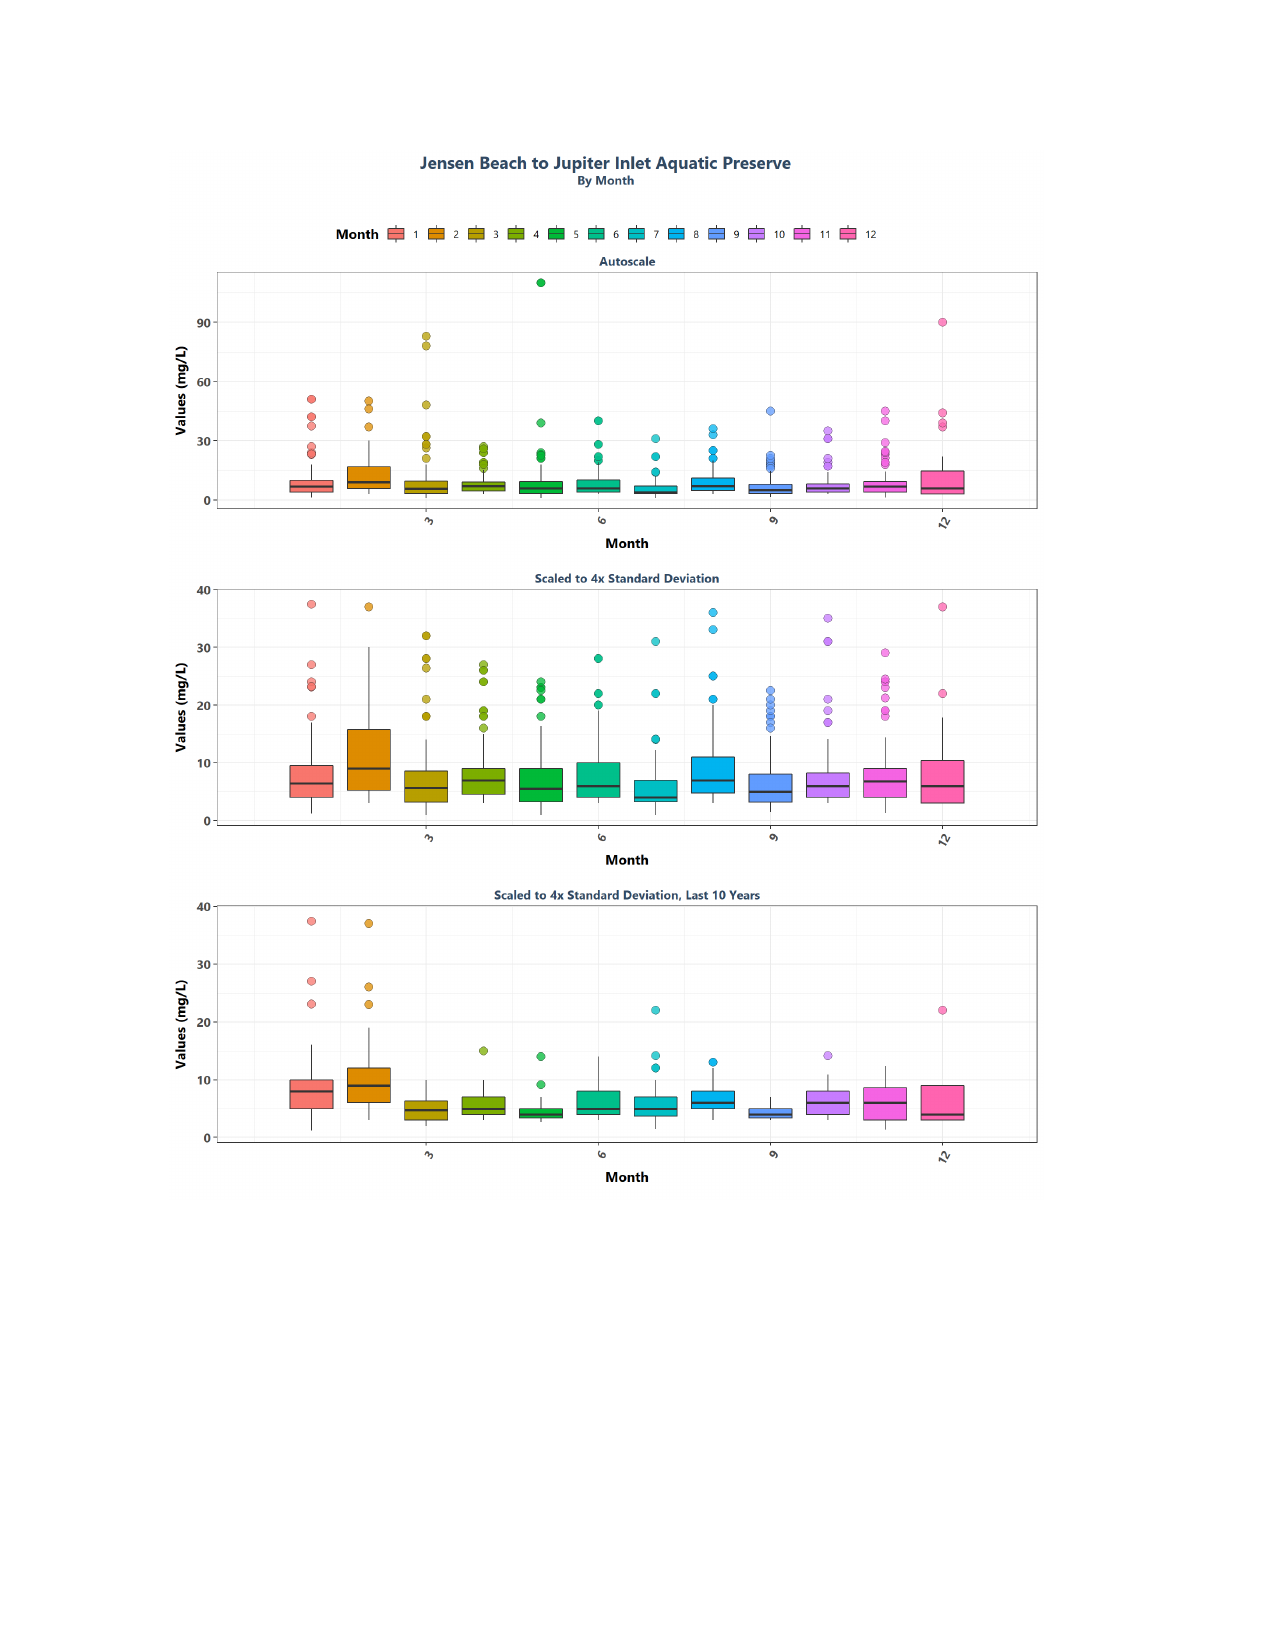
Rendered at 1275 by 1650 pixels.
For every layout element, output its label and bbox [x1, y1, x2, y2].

picture [168, 150, 1044, 1200]
